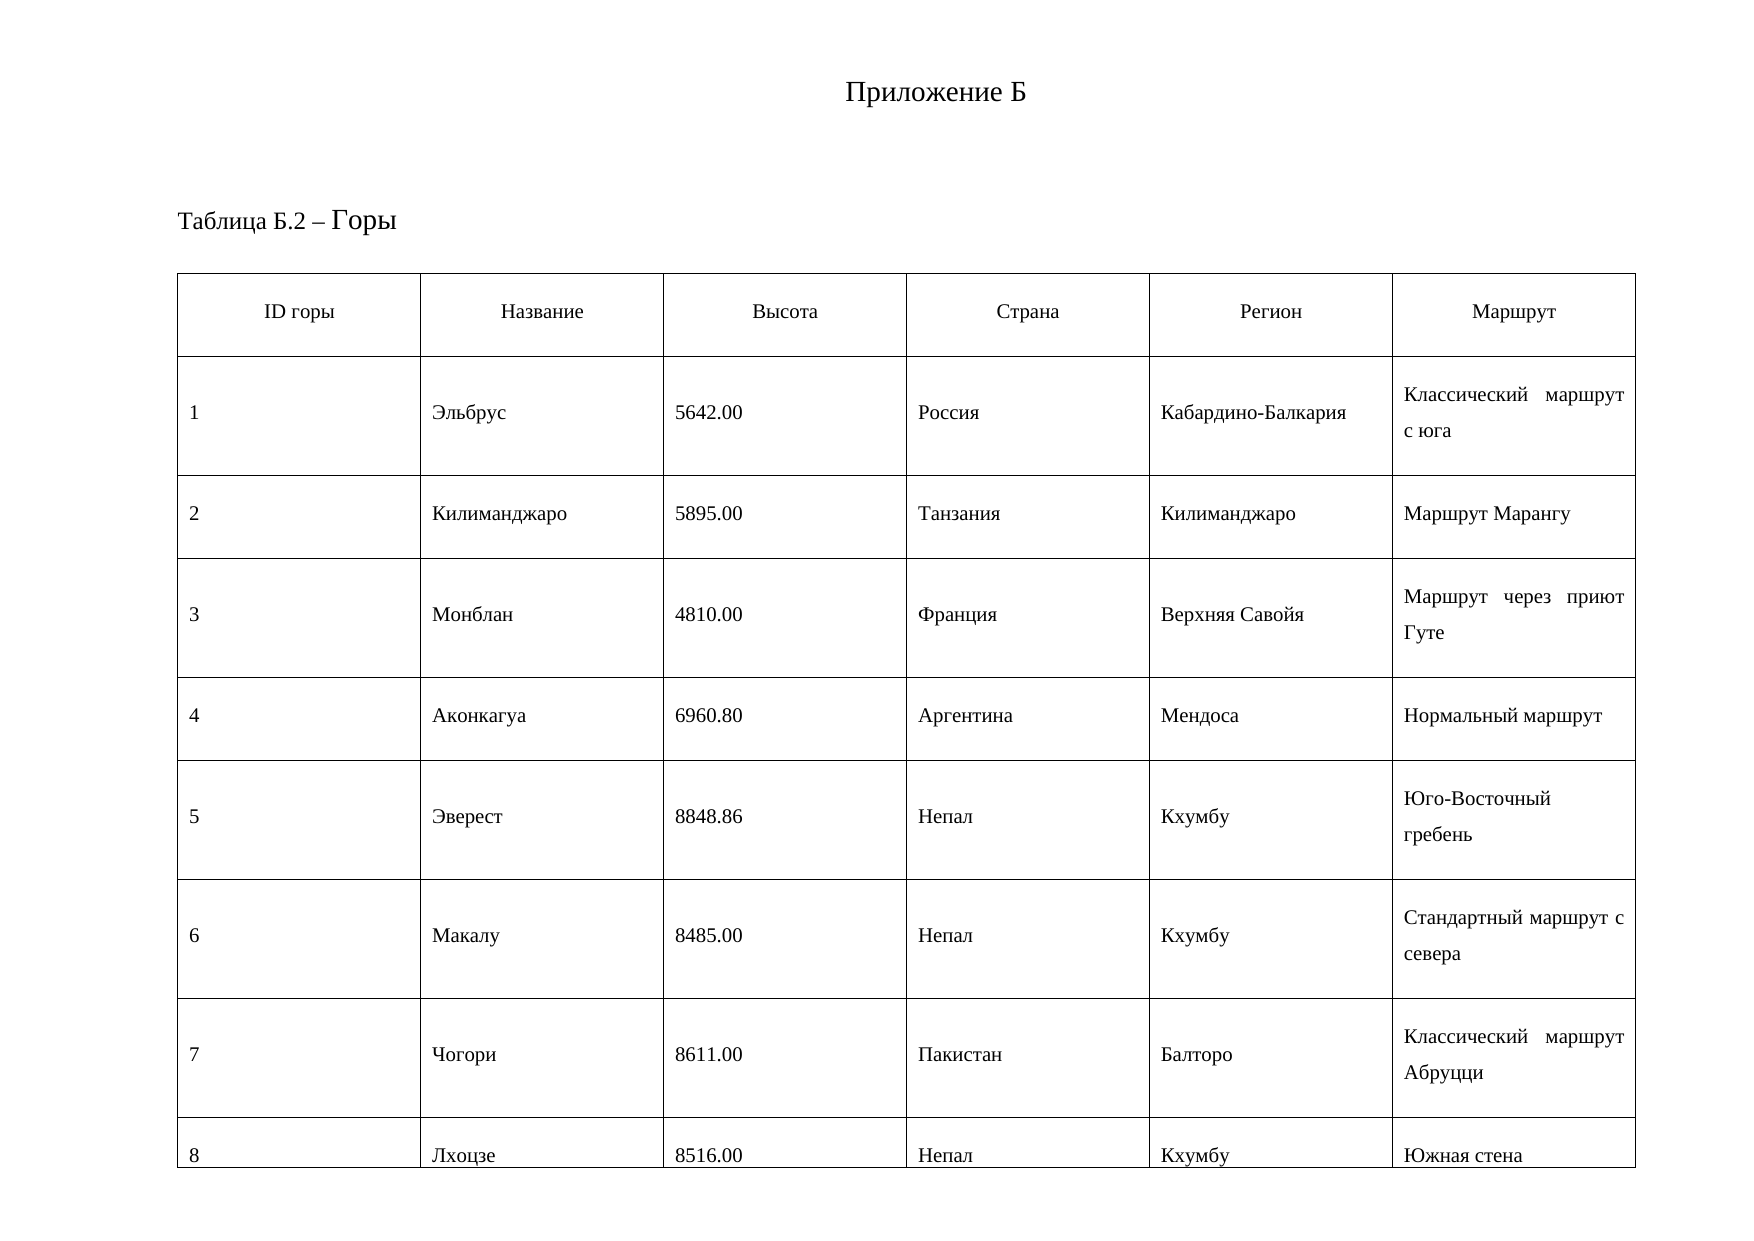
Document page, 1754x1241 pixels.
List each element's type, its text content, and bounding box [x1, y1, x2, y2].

table_header Регион [1150, 274, 1392, 356]
table_cell Непал [907, 880, 1149, 998]
table_cell 8485.00 [664, 880, 906, 998]
table_cell Килиманджаро [1150, 476, 1392, 558]
table_cell Мендоса [1150, 678, 1392, 760]
table_cell Эверест [421, 761, 663, 879]
table_cell Россия [907, 357, 1149, 475]
table_header Высота [664, 274, 906, 356]
table_cell Лхоцзе [421, 1118, 663, 1167]
table_cell Кхумбу [1150, 761, 1392, 879]
table_cell Кхумбу [1150, 880, 1392, 998]
table_cell Маршрут через приют Гуте [1393, 559, 1635, 677]
table_cell Макалу [421, 880, 663, 998]
table_cell Аргентина [907, 678, 1149, 760]
table_cell Кабардино-Балкария [1150, 357, 1392, 475]
table_cell 8848.86 [664, 761, 906, 879]
table_header Страна [907, 274, 1149, 356]
table_header Название [421, 274, 663, 356]
table_cell 3 [178, 559, 420, 677]
table_cell 5895.00 [664, 476, 906, 558]
table_cell 7 [178, 999, 420, 1117]
table_cell 5642.00 [664, 357, 906, 475]
table_cell Кхумбу [1150, 1118, 1392, 1167]
table_cell Непал [907, 761, 1149, 879]
table_cell Франция [907, 559, 1149, 677]
table_cell 4810.00 [664, 559, 906, 677]
table_cell Пакистан [907, 999, 1149, 1117]
table_cell Южная стена [1393, 1118, 1635, 1167]
table_cell Балторо [1150, 999, 1392, 1117]
table_cell Стандартный маршрут с севера [1393, 880, 1635, 998]
table_cell Верхняя Савойя [1150, 559, 1392, 677]
table_cell Чогори [421, 999, 663, 1117]
table_cell Юго-Восточный гребень [1393, 761, 1635, 879]
table_cell Танзания [907, 476, 1149, 558]
table_header Маршрут [1393, 274, 1635, 356]
table_cell Маршрут Марангу [1393, 476, 1635, 558]
table_cell 8516.00 [664, 1118, 906, 1167]
text Таблица Б.2 – Горы [177, 202, 1636, 236]
table_header ID горы [178, 274, 420, 356]
table_cell 8611.00 [664, 999, 906, 1117]
table_cell Классический маршрут Абруцци [1393, 999, 1635, 1117]
table_cell Непал [907, 1118, 1149, 1167]
table_cell 4 [178, 678, 420, 760]
table_cell 6 [178, 880, 420, 998]
table_cell Монблан [421, 559, 663, 677]
table_cell Аконкагуа [421, 678, 663, 760]
table_cell 1 [178, 357, 420, 475]
table_cell 8 [178, 1118, 420, 1167]
table_cell Килиманджаро [421, 476, 663, 558]
table_cell Нормальный маршрут [1393, 678, 1635, 760]
table_cell Классический маршрут с юга [1393, 357, 1635, 475]
table_cell 6960.80 [664, 678, 906, 760]
table_cell 5 [178, 761, 420, 879]
table_cell Эльбрус [421, 357, 663, 475]
table_cell 2 [178, 476, 420, 558]
